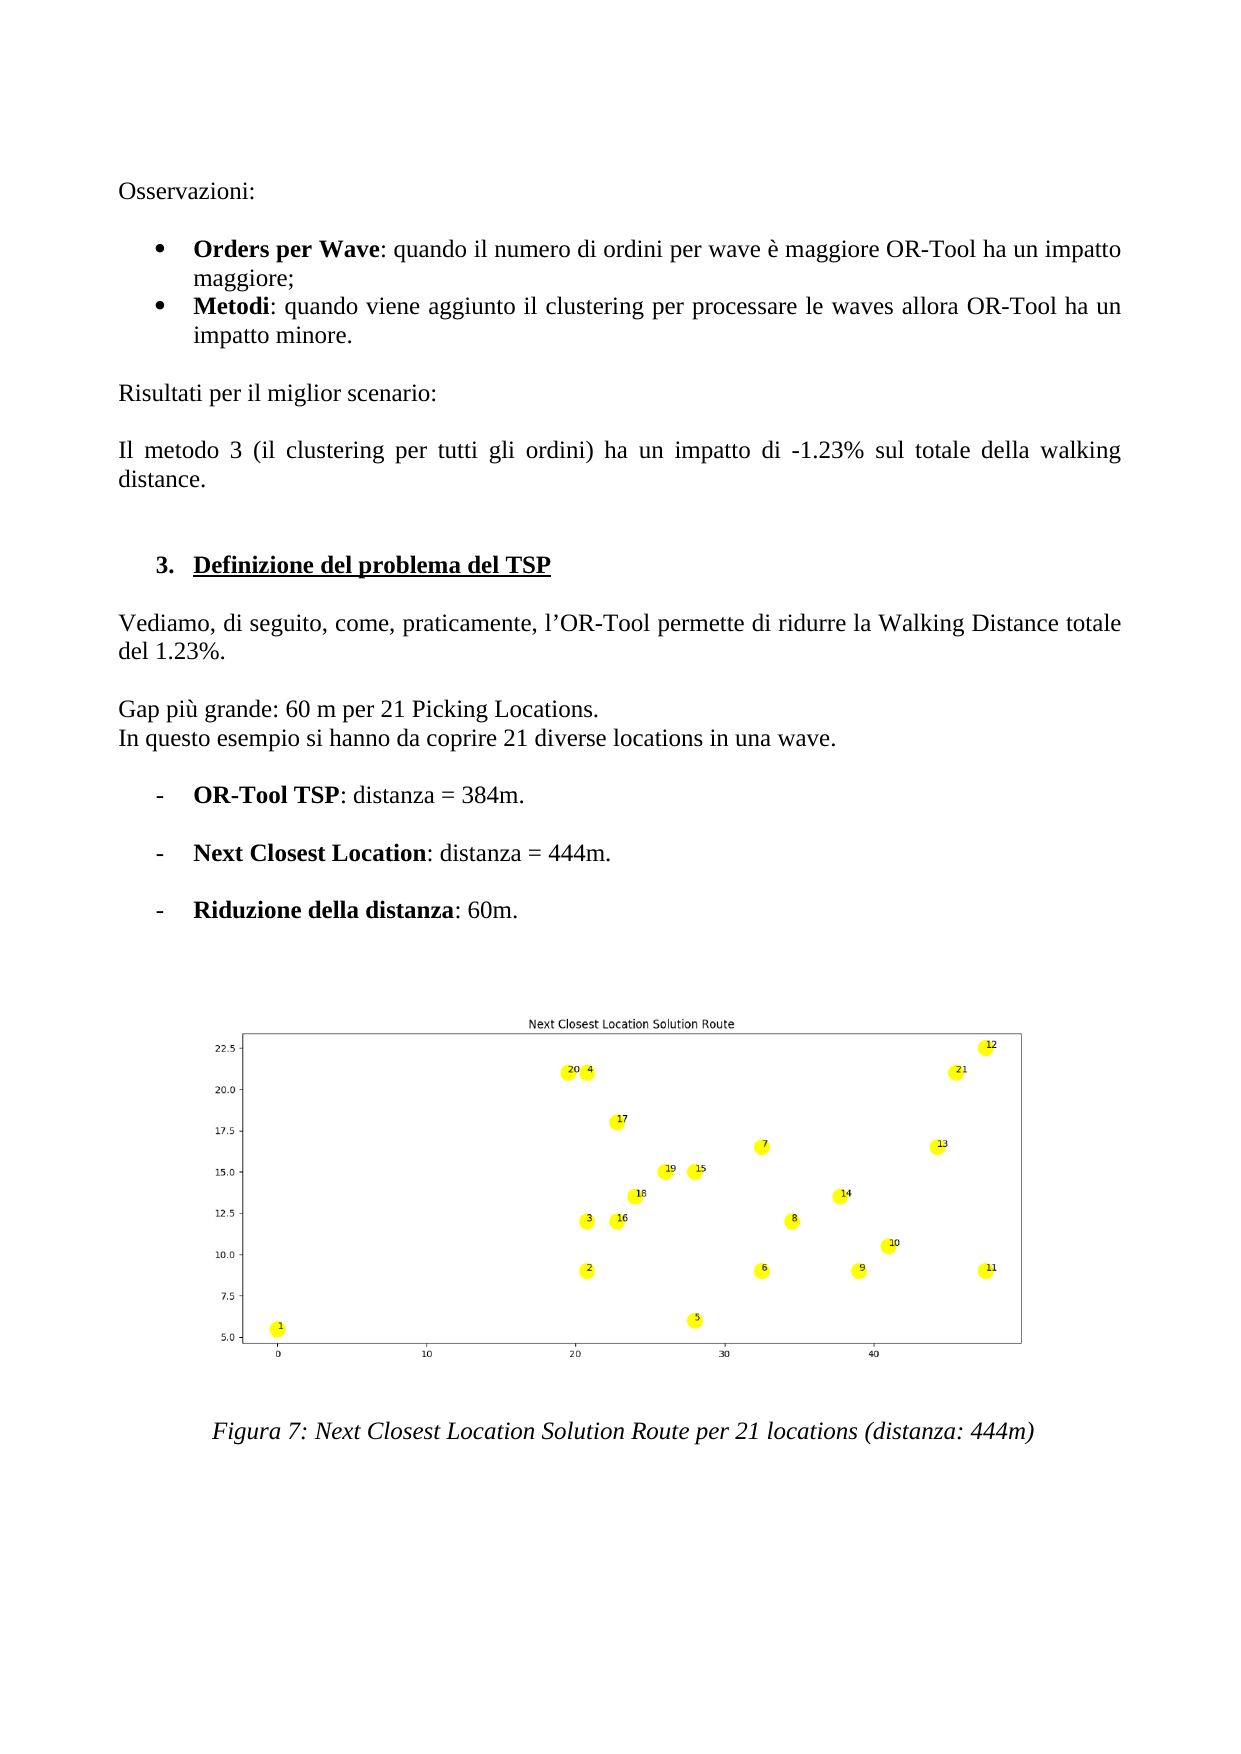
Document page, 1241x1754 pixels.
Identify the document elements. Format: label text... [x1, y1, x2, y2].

text Figura 7: Next Closest Location Solution Route per 21 locations (distanza: 444m) [119, 1416, 1122, 1444]
text Gap più grande: 60 m per 21 Picking Locations. [118, 694, 1122, 723]
text Il metodo 3 (il clustering per tutti gli ordini) ha un impatto di -1.23% sul totale della walking distance. [118, 435, 1122, 493]
text Risultati per il miglior scenario: [118, 378, 1122, 406]
list Riduzione della distanza: 60m. [156, 895, 1122, 924]
picture [116, 985, 1121, 1387]
list Next Closest Location: distanza = 444m. [156, 838, 1122, 866]
list Metodi: quando viene aggiunto il clustering per processare le waves allora OR-Tool ha un impatto minore. [156, 291, 1122, 349]
text In questo esempio si hanno da coprire 21 diverse locations in una wave. [118, 723, 1122, 751]
text Vediamo, di seguito, come, praticamente, l’OR-Tool permette di ridurre la Walking Distance totale del 1.23%. [118, 608, 1122, 665]
list OR-Tool TSP: distanza = 384m. [156, 780, 1122, 809]
list Definizione del problema del TSP [156, 550, 1122, 579]
list Orders per Wave: quando il numero di ordini per wave è maggiore OR-Tool ha un impatto maggiore; [156, 234, 1122, 291]
text Osservazioni: [118, 176, 1122, 205]
